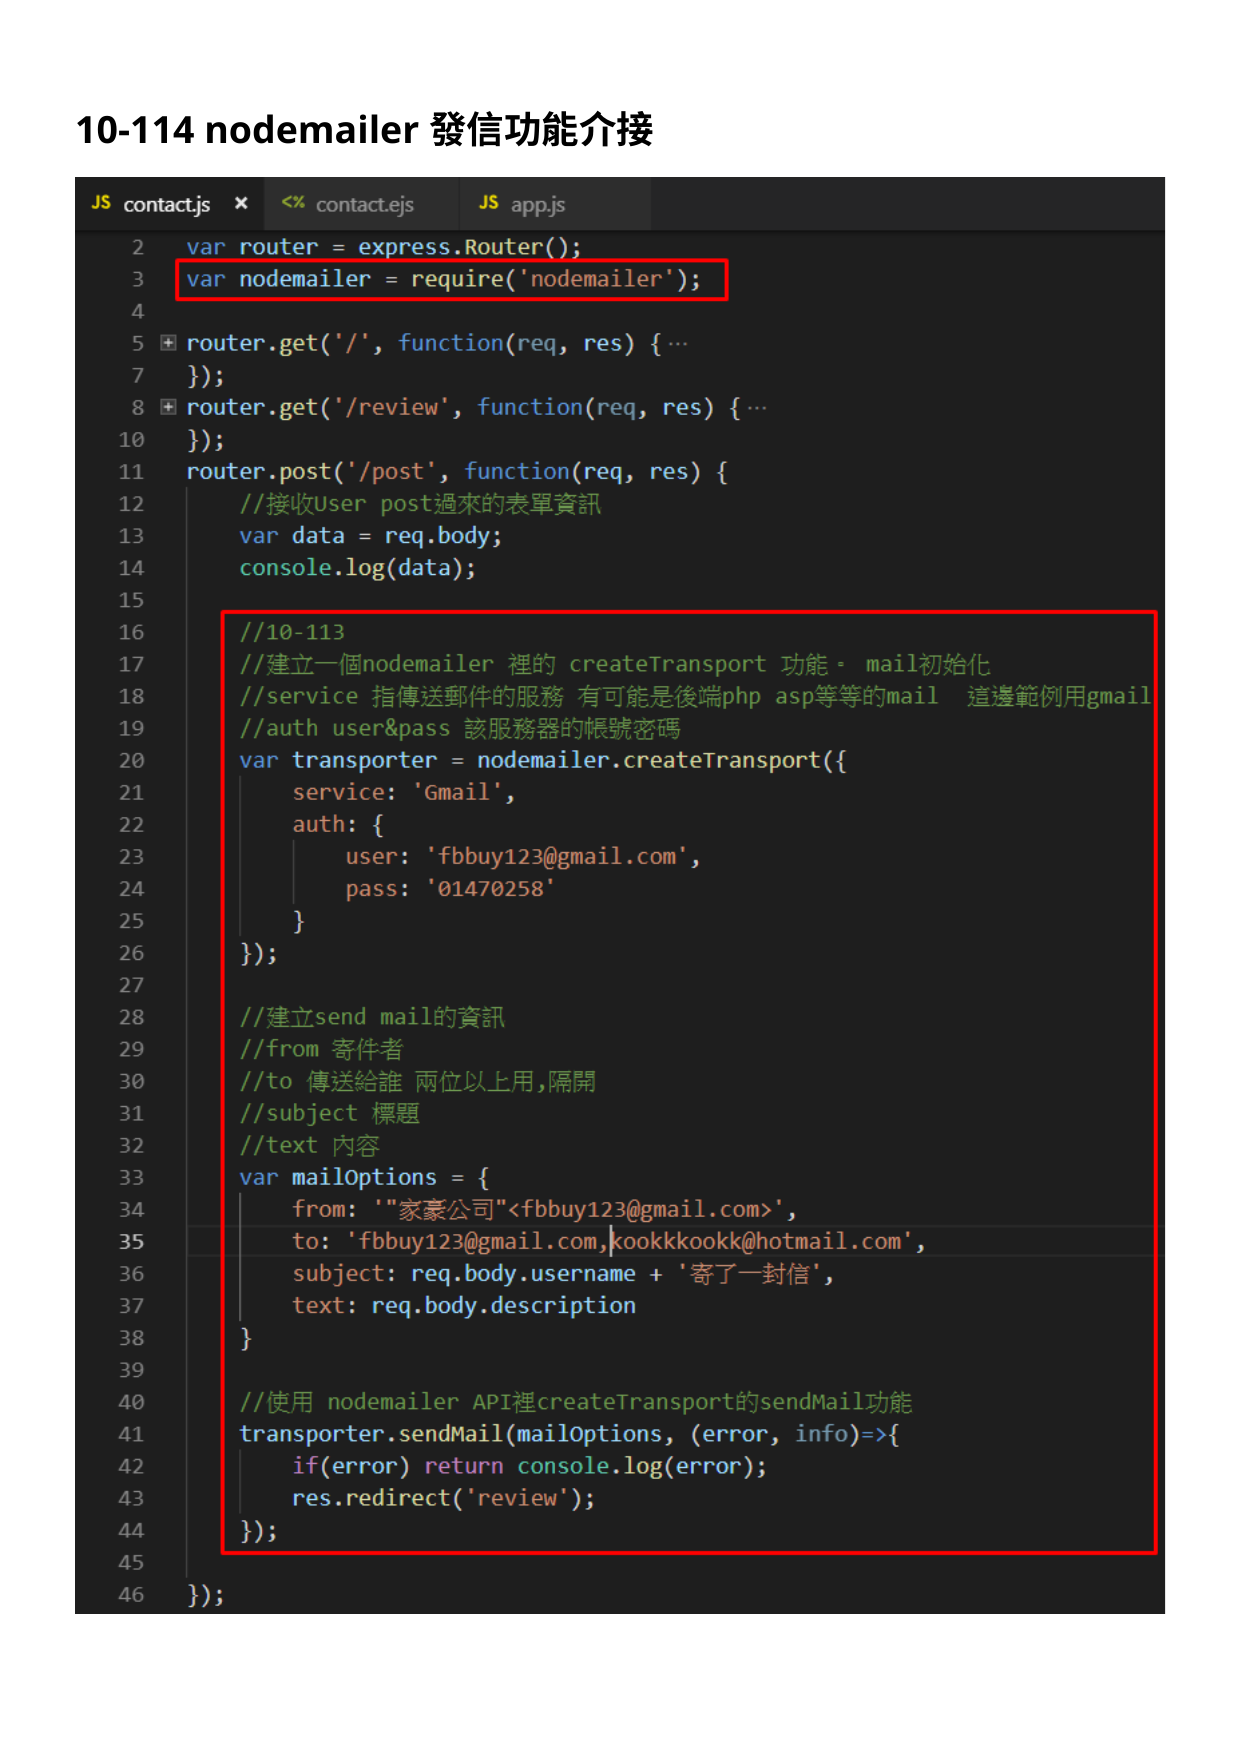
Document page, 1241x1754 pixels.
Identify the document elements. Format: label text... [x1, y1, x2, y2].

subtitle 10-114 nodemailer 發信功能介接 [75, 89, 1165, 164]
picture [75, 177, 1166, 1614]
